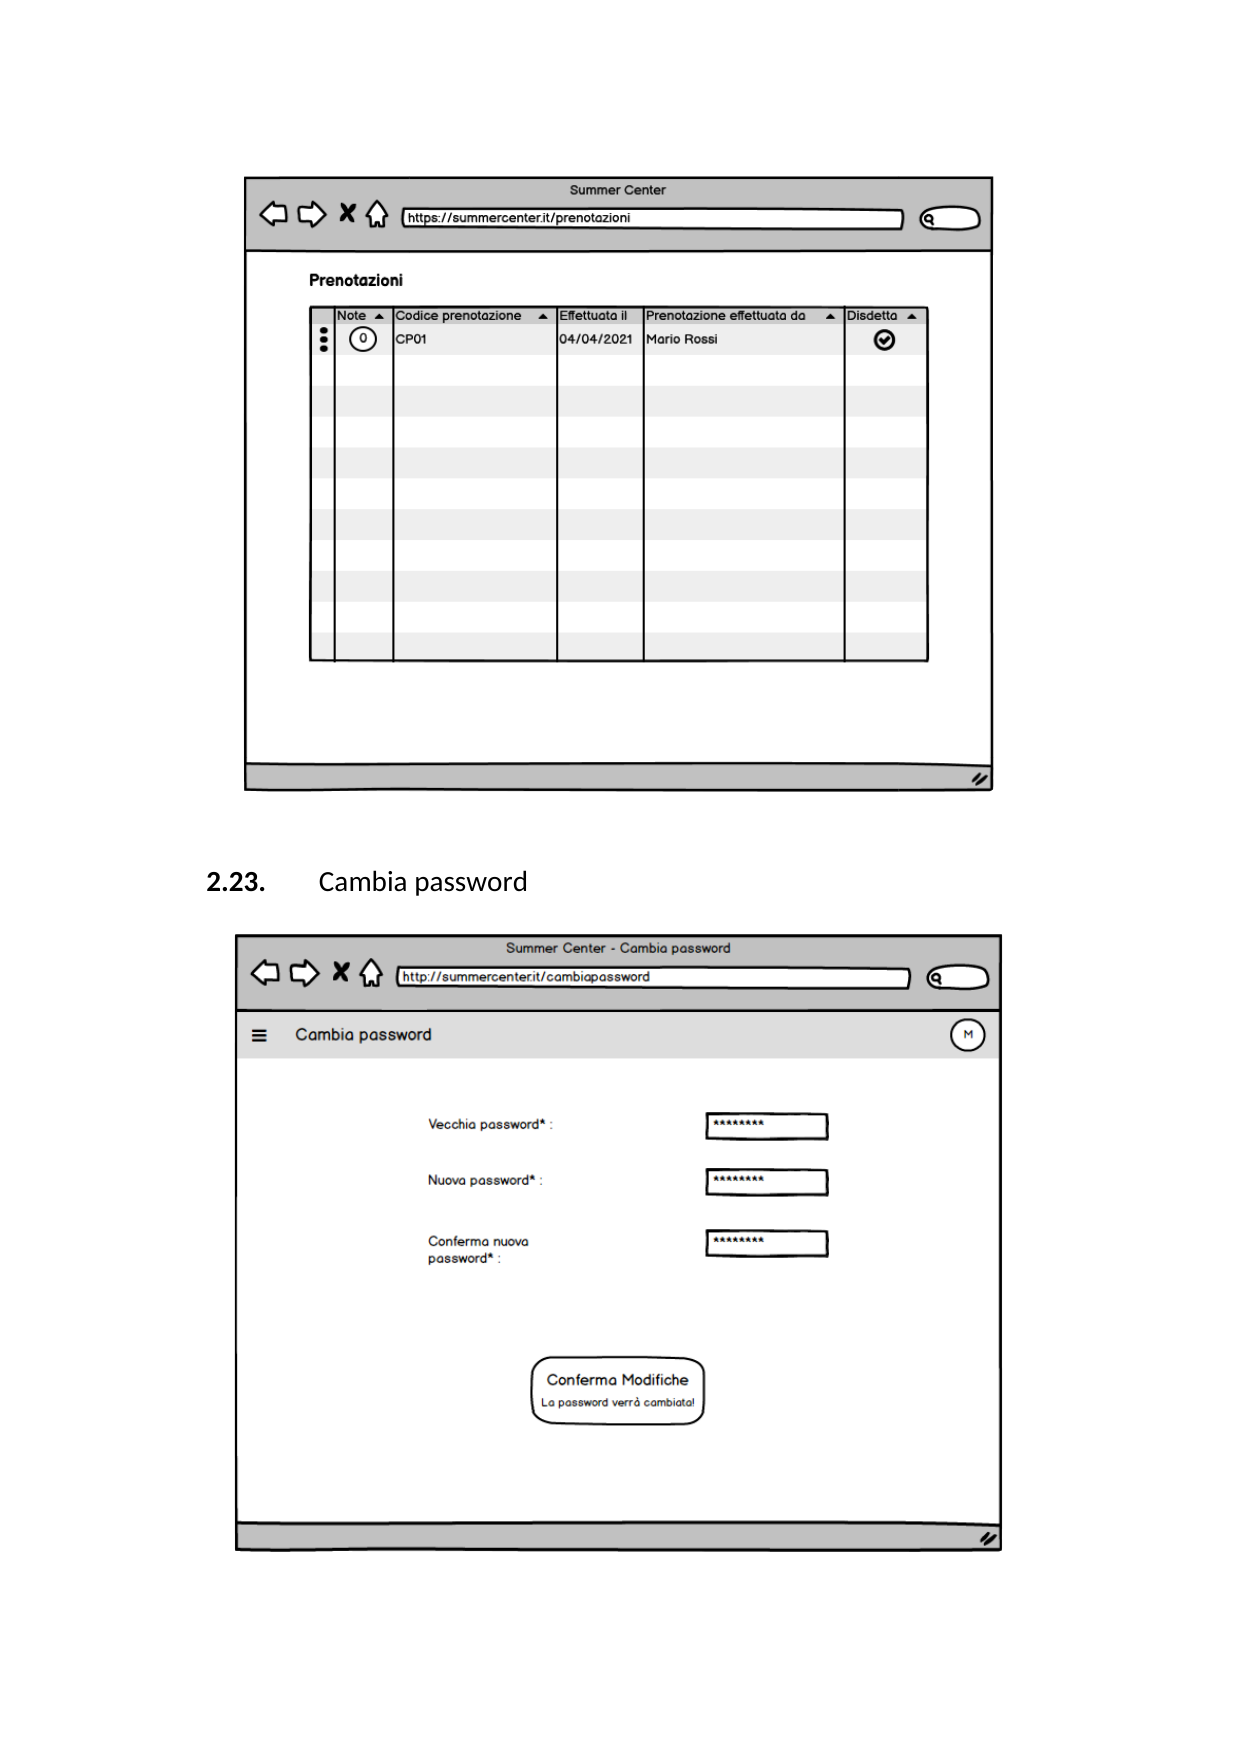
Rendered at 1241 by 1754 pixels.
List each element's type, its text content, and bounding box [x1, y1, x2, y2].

list Cambia password [206, 863, 1238, 899]
picture [234, 934, 1003, 1552]
picture [243, 176, 994, 792]
